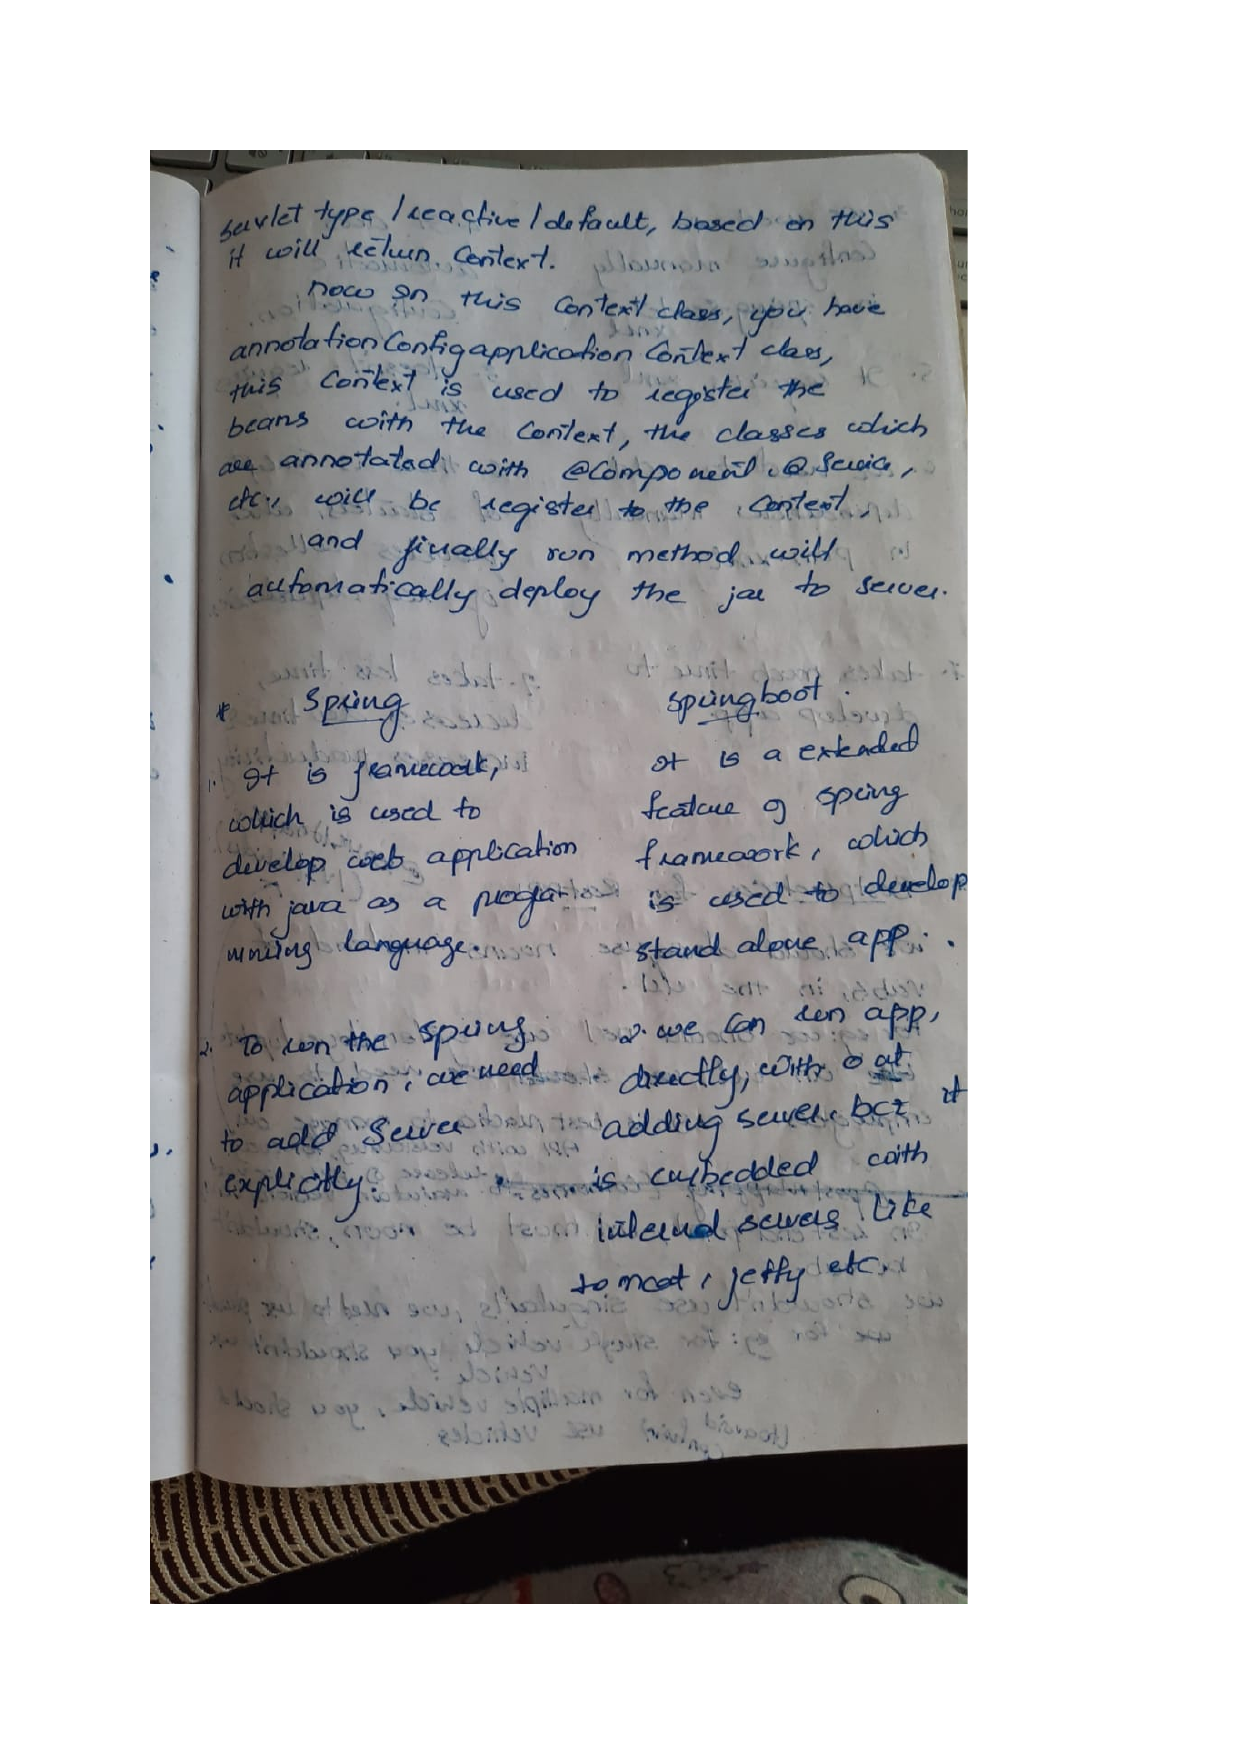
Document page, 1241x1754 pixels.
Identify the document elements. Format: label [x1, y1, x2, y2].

picture [150, 150, 968, 1604]
